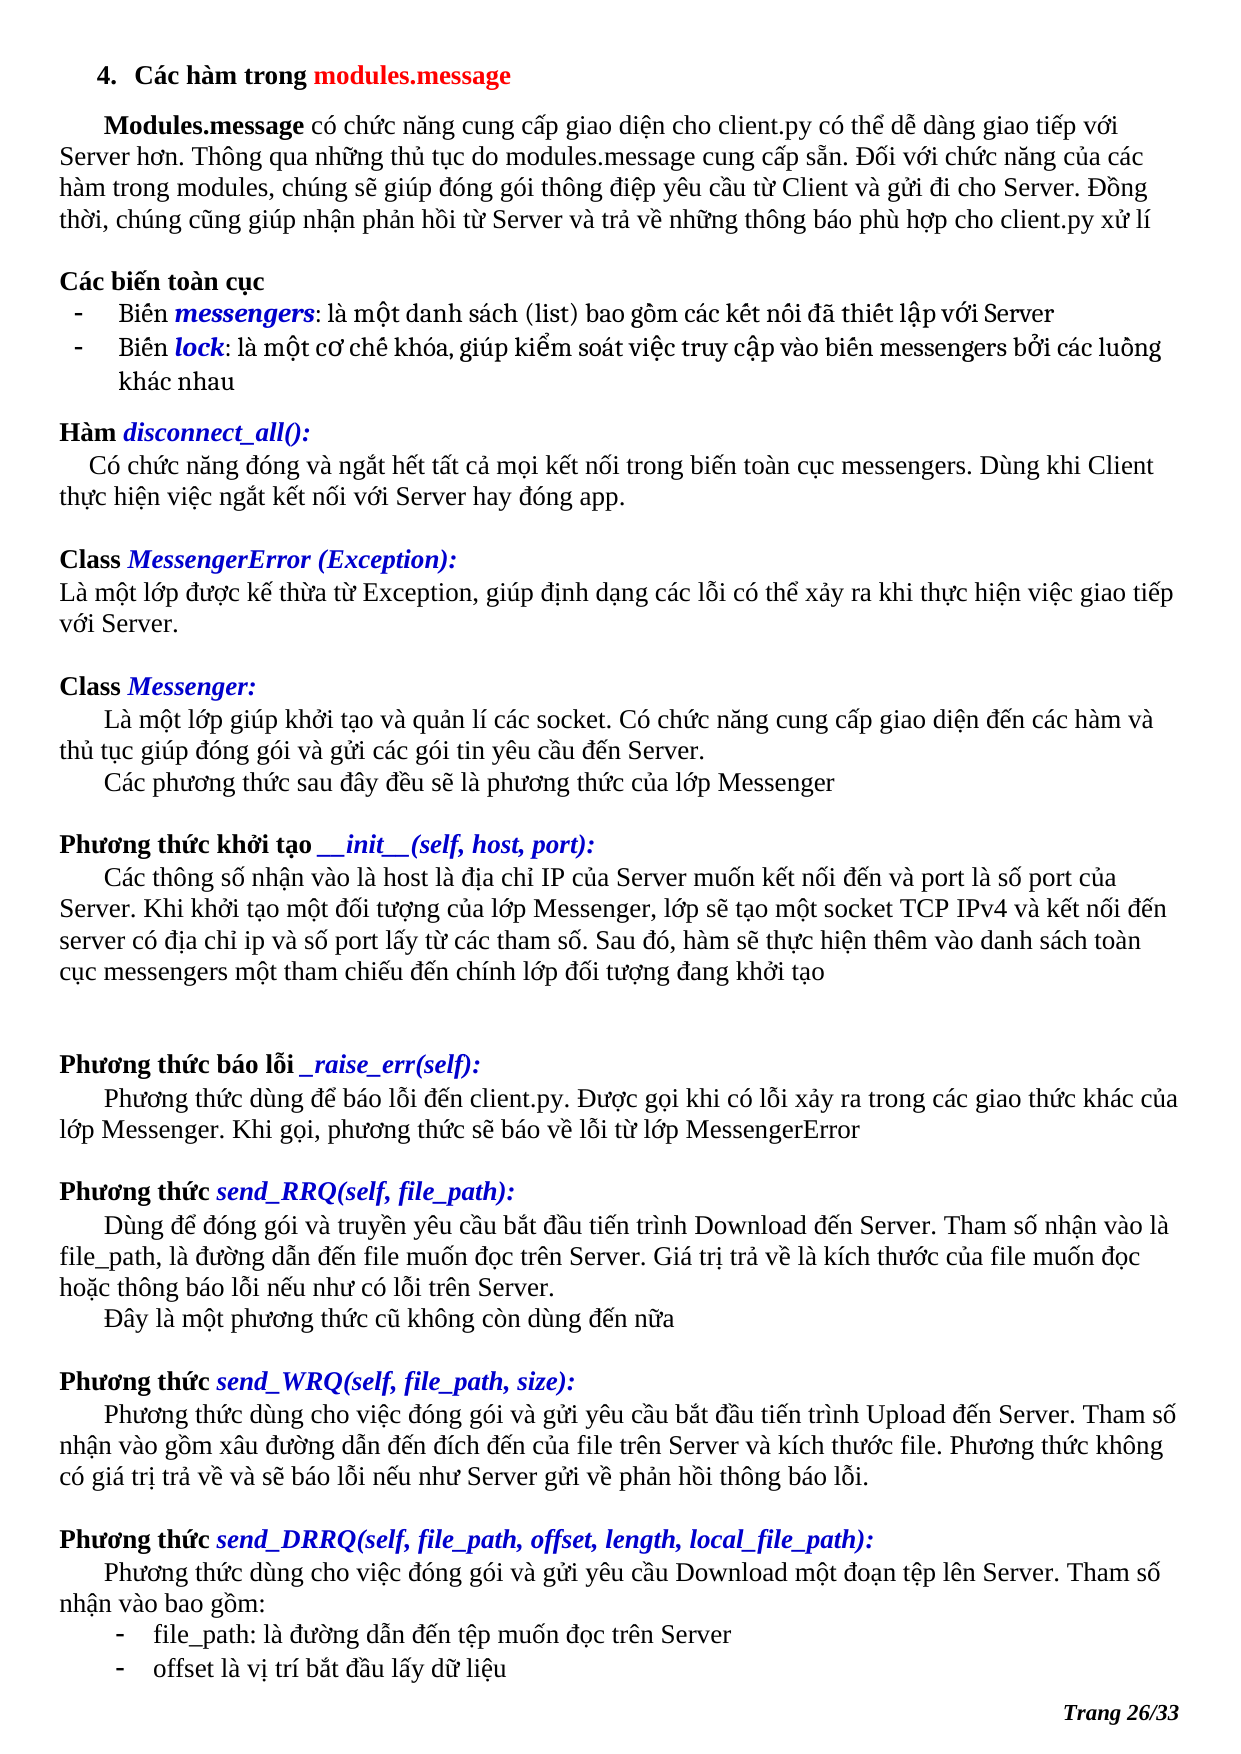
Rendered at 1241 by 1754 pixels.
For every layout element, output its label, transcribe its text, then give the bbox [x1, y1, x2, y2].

text Các phương thức sau đây đều sẽ là phương thức của lớp Messenger [59, 766, 1181, 797]
list file_path: là đường dẫn đến tệp muốn đọc trên Server [115, 1618, 1181, 1650]
text Phương thức dùng cho việc đóng gói và gửi yêu cầu Download một đoạn tệp lên Server. Tham số nhận vào bao gồm: [59, 1556, 1181, 1618]
subtitle Phương thức send_WRQ(self, file_path, size): [59, 1364, 1181, 1396]
subtitle Phương thức send_RRQ(self, file_path): [59, 1175, 1181, 1206]
subtitle Các hàm trong modules.message [97, 59, 1181, 90]
text Dùng để đóng gói và truyền yêu cầu bắt đầu tiến trình Download đến Server. Tham số nhận vào là file_path, là đường dẫn đến file muốn đọc trên Server. Giá trị trả về là kích thước của file muốn đọc hoặc thông báo lỗi nếu như có lỗi trên Server. [59, 1209, 1181, 1302]
subtitle Hàm disconnect_all(): [59, 416, 1181, 447]
list offset là vị trí bắt đầu lấy dữ liệu [115, 1652, 1181, 1683]
subtitle Phương thức báo lỗi _raise_err(self): [59, 1048, 1181, 1079]
subtitle Phương thức khởi tạo __init__(self, host, port): [59, 828, 1181, 859]
list Biến messengers: là một danh sách (list) bao gồm các kết nối đã thiết lập với Server [74, 298, 1181, 330]
subtitle Các biến toàn cục [59, 265, 1181, 296]
text Có chức năng đóng và ngắt hết tất cả mọi kết nối trong biến toàn cục messengers. Dùng khi Client thực hiện việc ngắt kết nối với Server hay đóng app. [59, 449, 1181, 512]
text Phương thức dùng để báo lỗi đến client.py. Được gọi khi có lỗi xảy ra trong các giao thức khác của lớp Messenger. Khi gọi, phương thức sẽ báo về lỗi từ lớp MessengerError [59, 1082, 1181, 1144]
text Phương thức dùng cho việc đóng gói và gửi yêu cầu bắt đầu tiến trình Upload đến Server. Tham số nhận vào gồm xâu đường dẫn đến đích đến của file trên Server và kích thước file. Phương thức không có giá trị trả về và sẽ báo lỗi nếu như Server gửi về phản hồi thông báo lỗi. [59, 1398, 1181, 1492]
subtitle Phương thức send_DRRQ(self, file_path, offset, length, local_file_path): [59, 1523, 1181, 1554]
text Là một lớp được kế thừa từ Exception, giúp định dạng các lỗi có thể xảy ra khi thực hiện việc giao tiếp với Server. [59, 576, 1181, 639]
subtitle Class Messenger: [59, 670, 1181, 701]
subtitle Class MessengerError (Exception): [59, 543, 1181, 574]
text Đây là một phương thức cũ không còn dùng đến nữa [59, 1302, 1181, 1333]
text Modules.message có chức năng cung cấp giao diện cho client.py có thể dễ dàng giao tiếp với Server hơn. Thông qua những thủ tục do modules.message cung cấp sẵn. Đối với chức năng của các hàm trong modules, chúng sẽ giúp đóng gói thông điệp yêu cầu từ Client và gửi đi cho Server. Đồng thời, chúng cũng giúp nhận phản hồi từ Server và trả về những thông báo phù hợp cho client.py xử lí [59, 109, 1181, 234]
text Là một lớp giúp khởi tạo và quản lí các socket. Có chức năng cung cấp giao diện đến các hàm và thủ tục giúp đóng gói và gửi các gói tin yêu cầu đến Server. [59, 703, 1181, 766]
text Các thông số nhận vào là host là địa chỉ IP của Server muốn kết nối đến và port là số port của Server. Khi khởi tạo một đối tượng của lớp Messenger, lớp sẽ tạo một socket TCP IPv4 và kết nối đến server có địa chỉ ip và số port lấy từ các tham số. Sau đó, hàm sẽ thực hiện thêm vào danh sách toàn cục messengers một tham chiếu đến chính lớp đối tượng đang khởi tạo [59, 861, 1181, 986]
list Biến lock: là một cơ chế khóa, giúp kiểm soát việc truy cập vào biến messengers bởi các luồng khác nhau [74, 332, 1181, 397]
